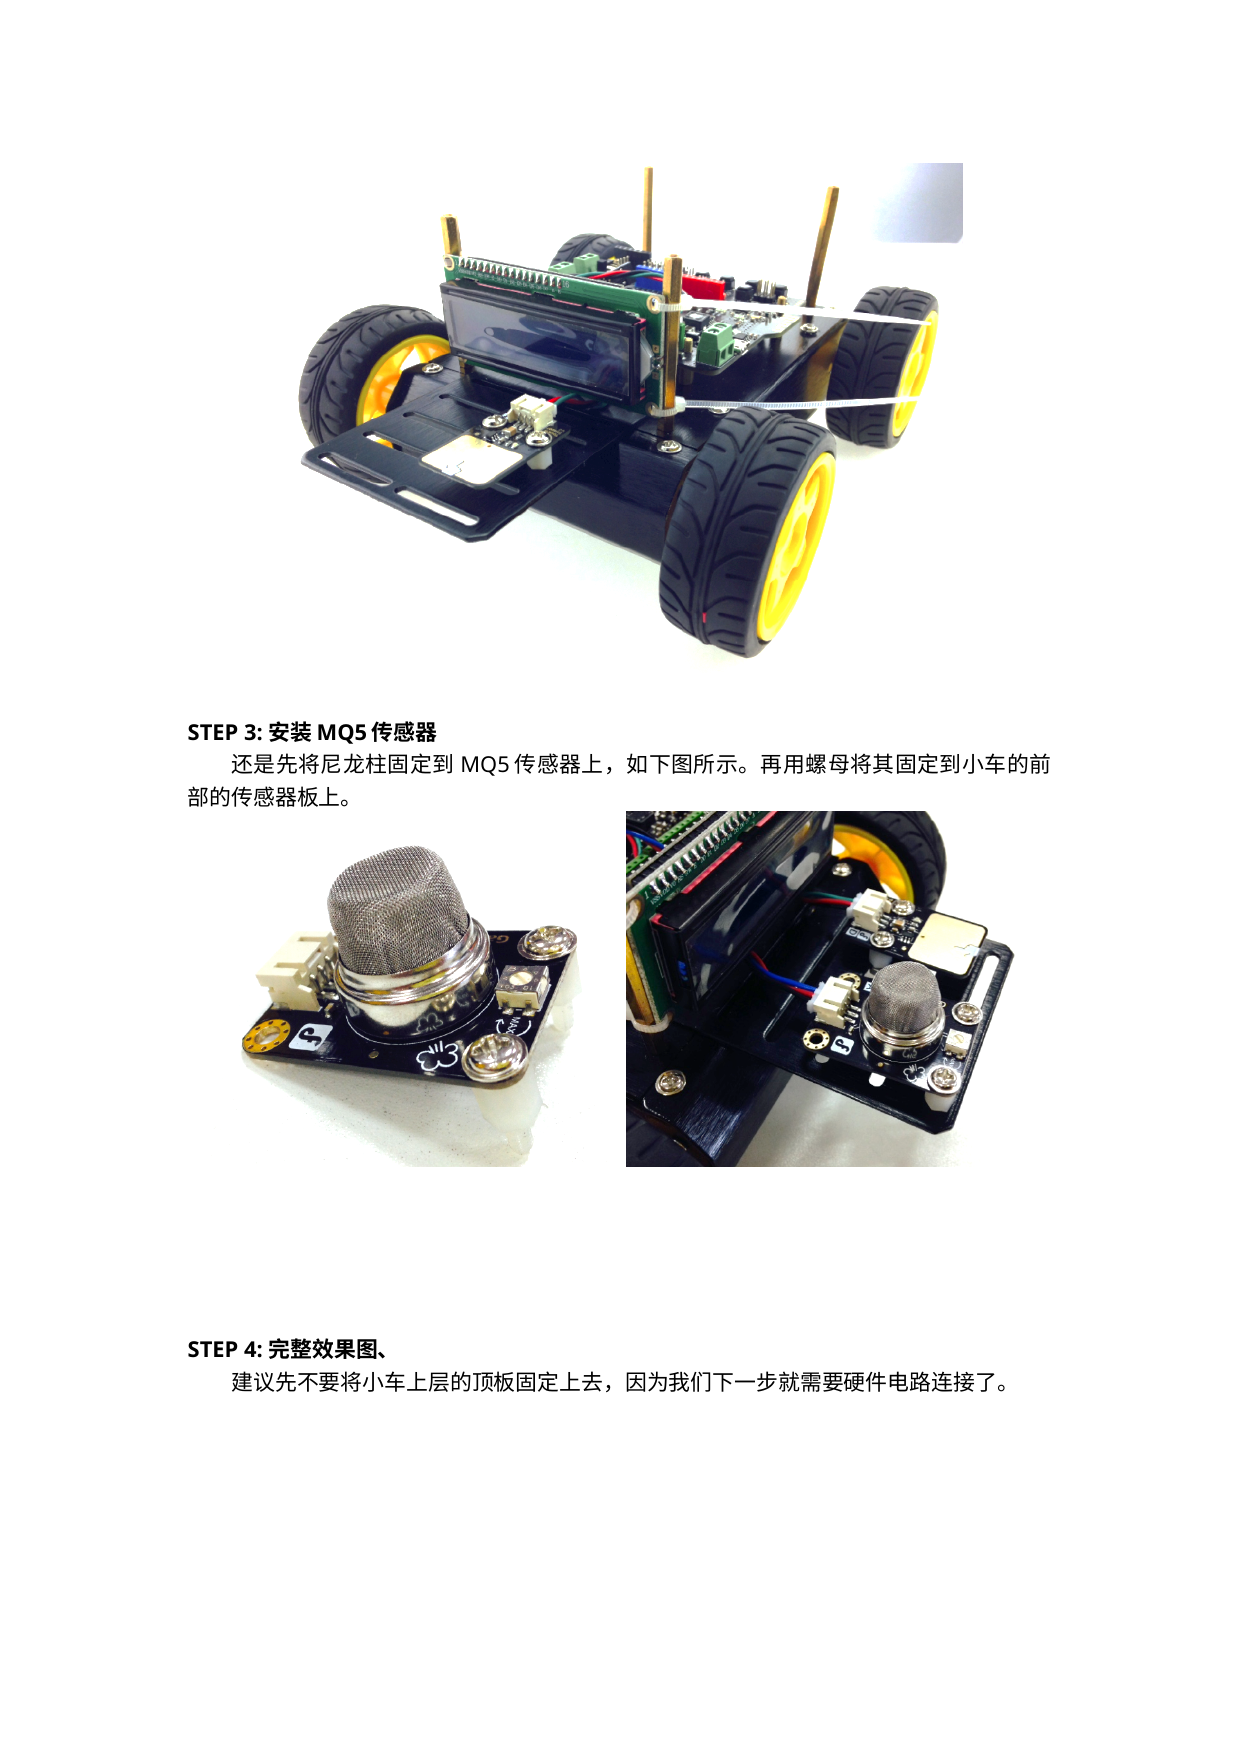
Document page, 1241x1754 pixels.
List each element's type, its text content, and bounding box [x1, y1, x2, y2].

text 建议先不要将小车上层的顶板固定上去，因为我们下一步就需要硬件电路连接了。 [187, 1364, 1053, 1397]
picture [277, 161, 963, 677]
text STEP 3: 安装MQ5传感器 [187, 714, 1053, 747]
text STEP 4: 完整效果图、 [187, 1332, 1053, 1364]
text 还是先将尼龙柱固定到MQ5传感器上，如下图所示。再用螺母将其固定到小车的前部的传感器板上。 [187, 747, 1053, 812]
picture [626, 811, 1029, 1167]
picture [211, 811, 615, 1167]
